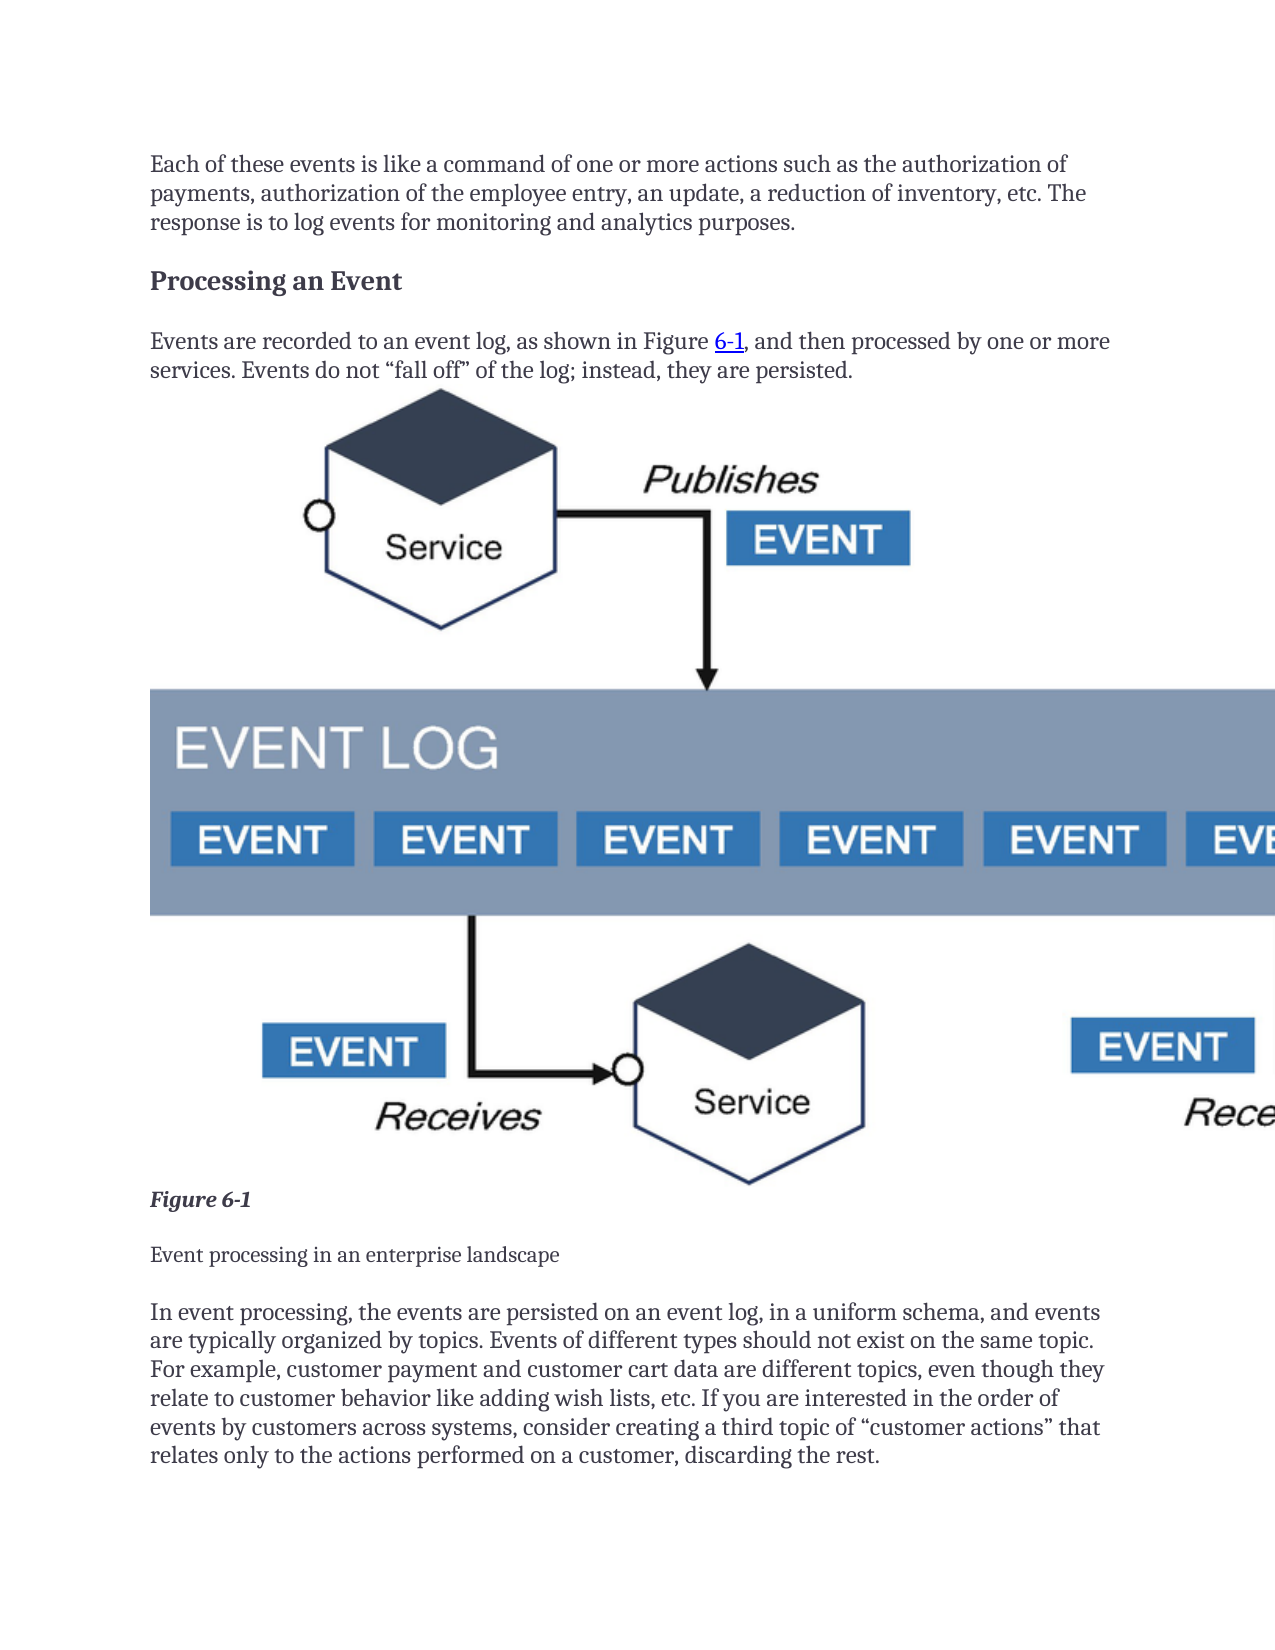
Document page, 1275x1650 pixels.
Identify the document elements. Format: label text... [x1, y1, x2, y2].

text Processing an Event [150, 265, 1125, 298]
text Events are recorded to an event log, as shown in Figure 6-1, and then processed by one or more services. Events do not “fall off” of the log; instead, they are persisted. [150, 327, 1125, 384]
picture [150, 384, 1275, 1187]
text Event processing in an enterprise landscape [150, 1242, 1125, 1268]
text Figure 6-1 [150, 1187, 1125, 1213]
text Each of these events is like a command of one or more actions such as the authorization of payments, authorization of the employee entry, an update, a reduction of inventory, etc. The response is to log events for monitoring and analytics purposes. [150, 150, 1125, 236]
text In event processing, the events are persisted on an event log, in a uniform schema, and events are typically organized by topics. Events of different types should not exist on the same topic. For example, customer payment and customer cart data are different topics, even though they relate to customer behavior like adding wish lists, etc. If you are interested in the order of events by customers across systems, consider creating a third topic of “customer actions” that relates only to the actions performed on a customer, discarding the rest. [150, 1297, 1125, 1470]
